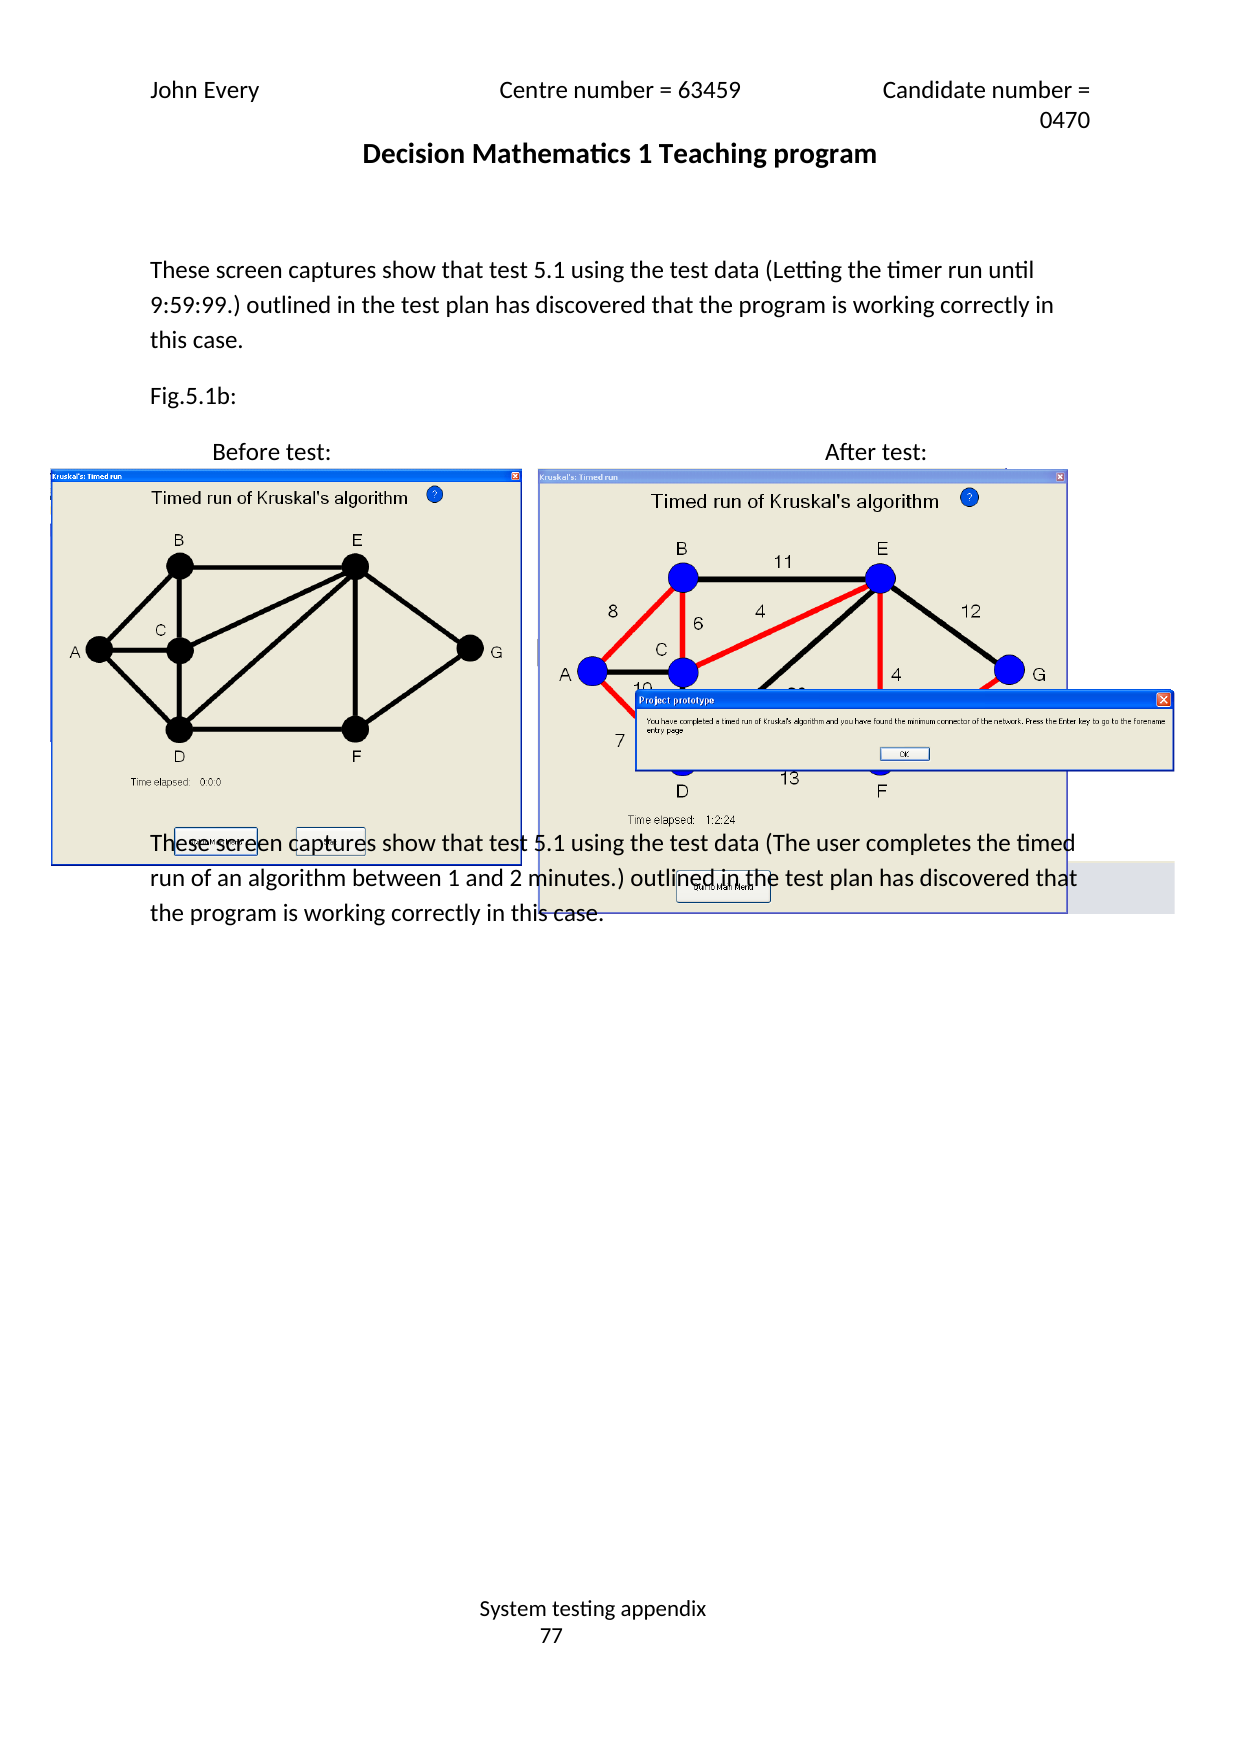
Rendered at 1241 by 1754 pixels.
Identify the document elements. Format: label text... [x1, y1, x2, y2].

text These screen captures show that test 5.1 using the test data (Letting the timer run until 9:59:99.) outlined in the test plan has discovered that the program is working correctly in this case. [150, 254, 1090, 355]
picture [50, 468, 522, 866]
text Fig.5.1b: [150, 380, 1090, 411]
text These screen captures show that test 5.1 using the test data (The user completes the timed run of an algorithm between 1 and 2 minutes.) outlined in the test plan has discovered that the program is working correctly in this case. [150, 827, 1090, 927]
text Before test: After test: [150, 436, 1090, 466]
picture [537, 468, 1175, 914]
